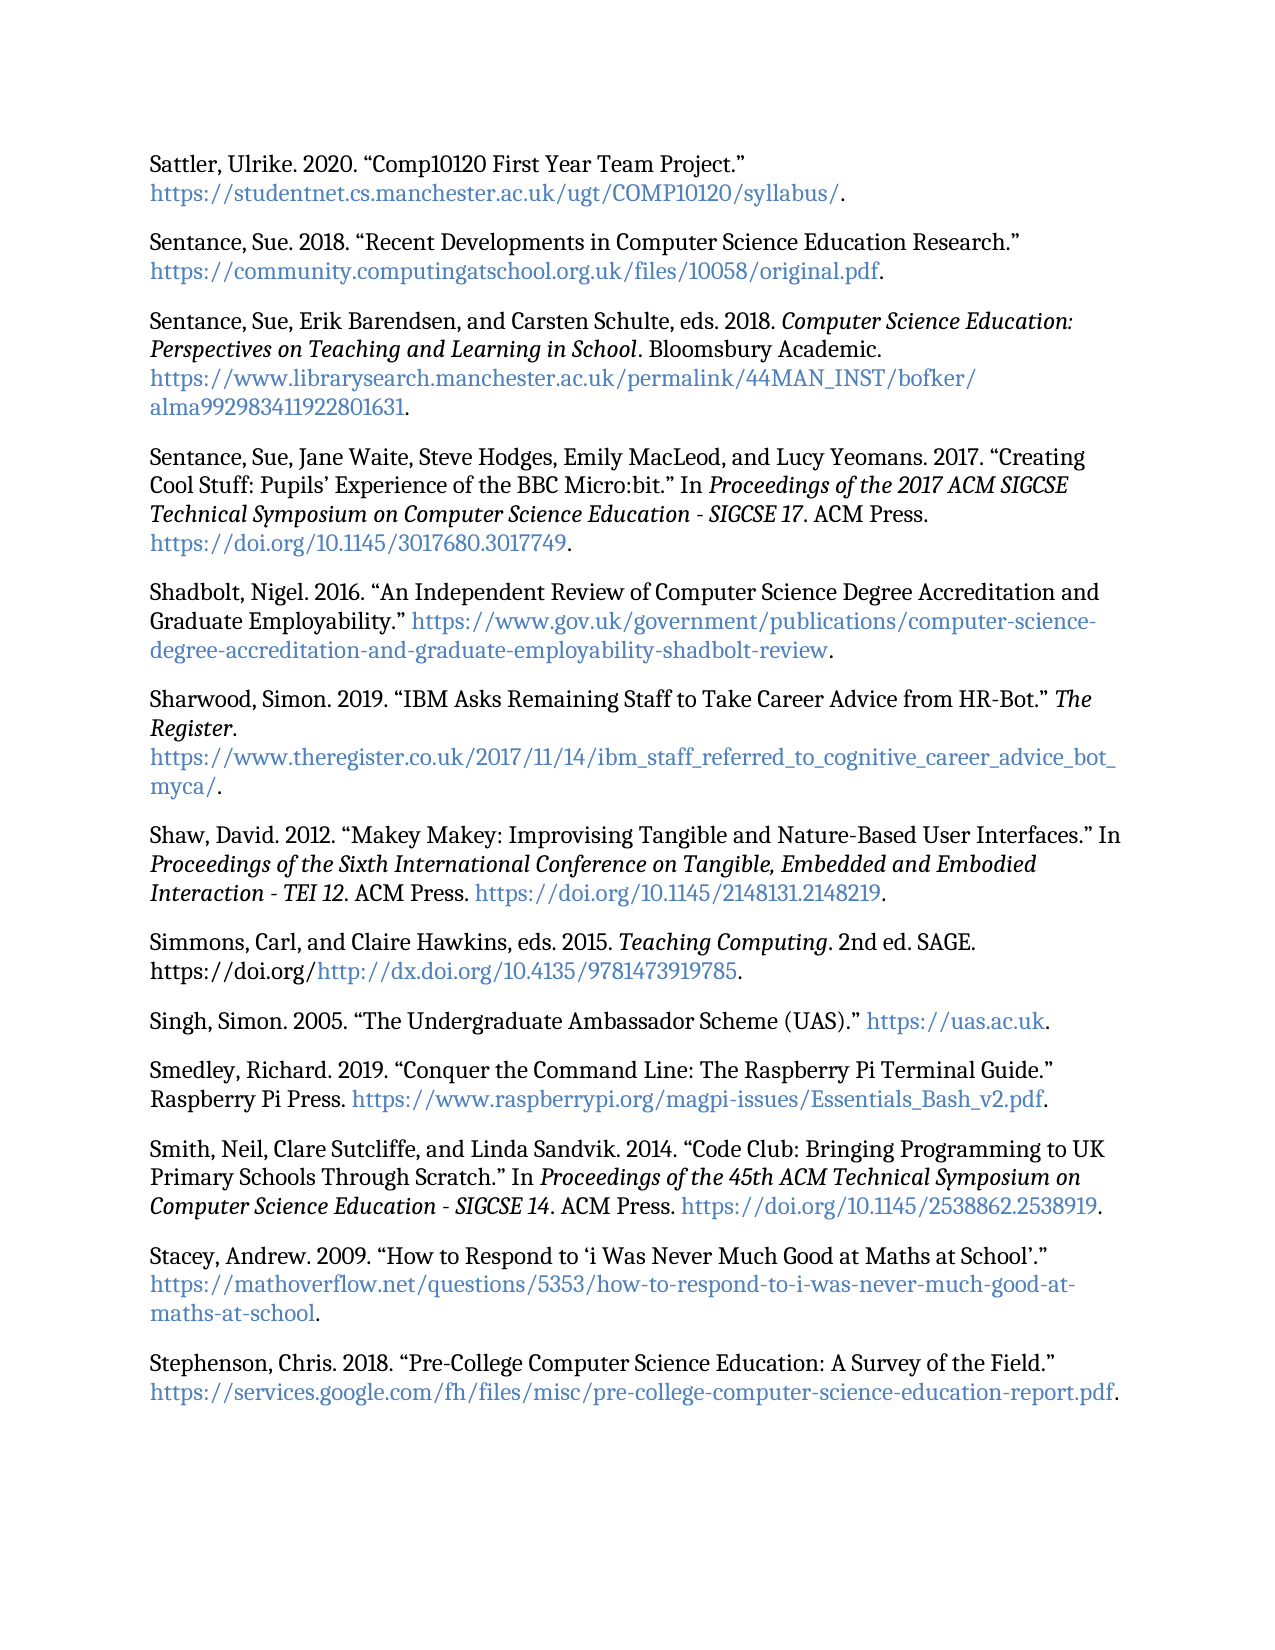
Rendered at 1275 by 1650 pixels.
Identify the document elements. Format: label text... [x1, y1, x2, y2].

text Sentance, Sue. 2018. “Recent Developments in Computer Science Education Research.” https://community.computingatschool.org.uk/files/10058/original.pdf. [150, 228, 1125, 286]
text Sentance, Sue, Jane Waite, Steve Hodges, Emily MacLeod, and Lucy Yeomans. 2017. “Creating Cool Stuff: Pupils’ Experience of the BBC Micro:bit.” In Proceedings of the 2017 ACM SIGCSE Technical Symposium on Computer Science Education - SIGCSE 17. ACM Press. https://doi.org/10.1145/3017680.3017749. [150, 442, 1125, 557]
text Shaw, David. 2012. “Makey Makey: Improvising Tangible and Nature-Based User Interfaces.” In Proceedings of the Sixth International Conference on Tangible, Embedded and Embodied Interaction - TEI 12. ACM Press. https://doi.org/10.1145/2148131.2148219. [150, 821, 1125, 907]
text Singh, Simon. 2005. “The Undergraduate Ambassador Scheme (UAS).” https://uas.ac.uk. [150, 1007, 1125, 1035]
text Smedley, Richard. 2019. “Conquer the Command Line: The Raspberry Pi Terminal Guide.” Raspberry Pi Press. https://www.raspberrypi.org/magpi-issues/Essentials_Bash_v2.pdf. [150, 1056, 1125, 1114]
text Sattler, Ulrike. 2020. “Comp10120 First Year Team Project.” https://studentnet.cs.manchester.ac.uk/ugt/COMP10120/syllabus/. [150, 150, 1125, 207]
text Smith, Neil, Clare Sutcliffe, and Linda Sandvik. 2014. “Code Club: Bringing Programming to UK Primary Schools Through Scratch.” In Proceedings of the 45th ACM Technical Symposium on Computer Science Education - SIGCSE 14. ACM Press. https://doi.org/10.1145/2538862.2538919. [150, 1134, 1125, 1221]
text Stephenson, Chris. 2018. “Pre-College Computer Science Education: A Survey of the Field.” https://services.google.com/fh/files/misc/pre-college-computer-science-education-report.pdf. [150, 1349, 1125, 1406]
text Stacey, Andrew. 2009. “How to Respond to ‘i Was Never Much Good at Maths at School’.” https://mathoverflow.net/questions/5353/how-to-respond-to-i-was-never-much-good-at-maths-at-school. [150, 1242, 1125, 1328]
text Simmons, Carl, and Claire Hawkins, eds. 2015. Teaching Computing. 2nd ed. SAGE. https://doi.org/http://dx.doi.org/10.4135/9781473919785. [150, 928, 1125, 986]
text Sentance, Sue, Erik Barendsen, and Carsten Schulte, eds. 2018. Computer Science Education: Perspectives on Teaching and Learning in School. Bloomsbury Academic. https://www.librarysearch.manchester.ac.uk/permalink/44MAN_INST/bofker/alma992983411922801631. [150, 307, 1125, 422]
text Shadbolt, Nigel. 2016. “An Independent Review of Computer Science Degree Accreditation and Graduate Employability.” https://www.gov.uk/government/publications/computer-science-degree-accreditation-and-graduate-employability-shadbolt-review. [150, 578, 1125, 664]
text Sharwood, Simon. 2019. “IBM Asks Remaining Staff to Take Career Advice from HR-Bot.” The Register. https://www.theregister.co.uk/2017/11/14/ibm_staff_referred_to_cognitive_career_advice_bot_myca/. [150, 685, 1125, 800]
